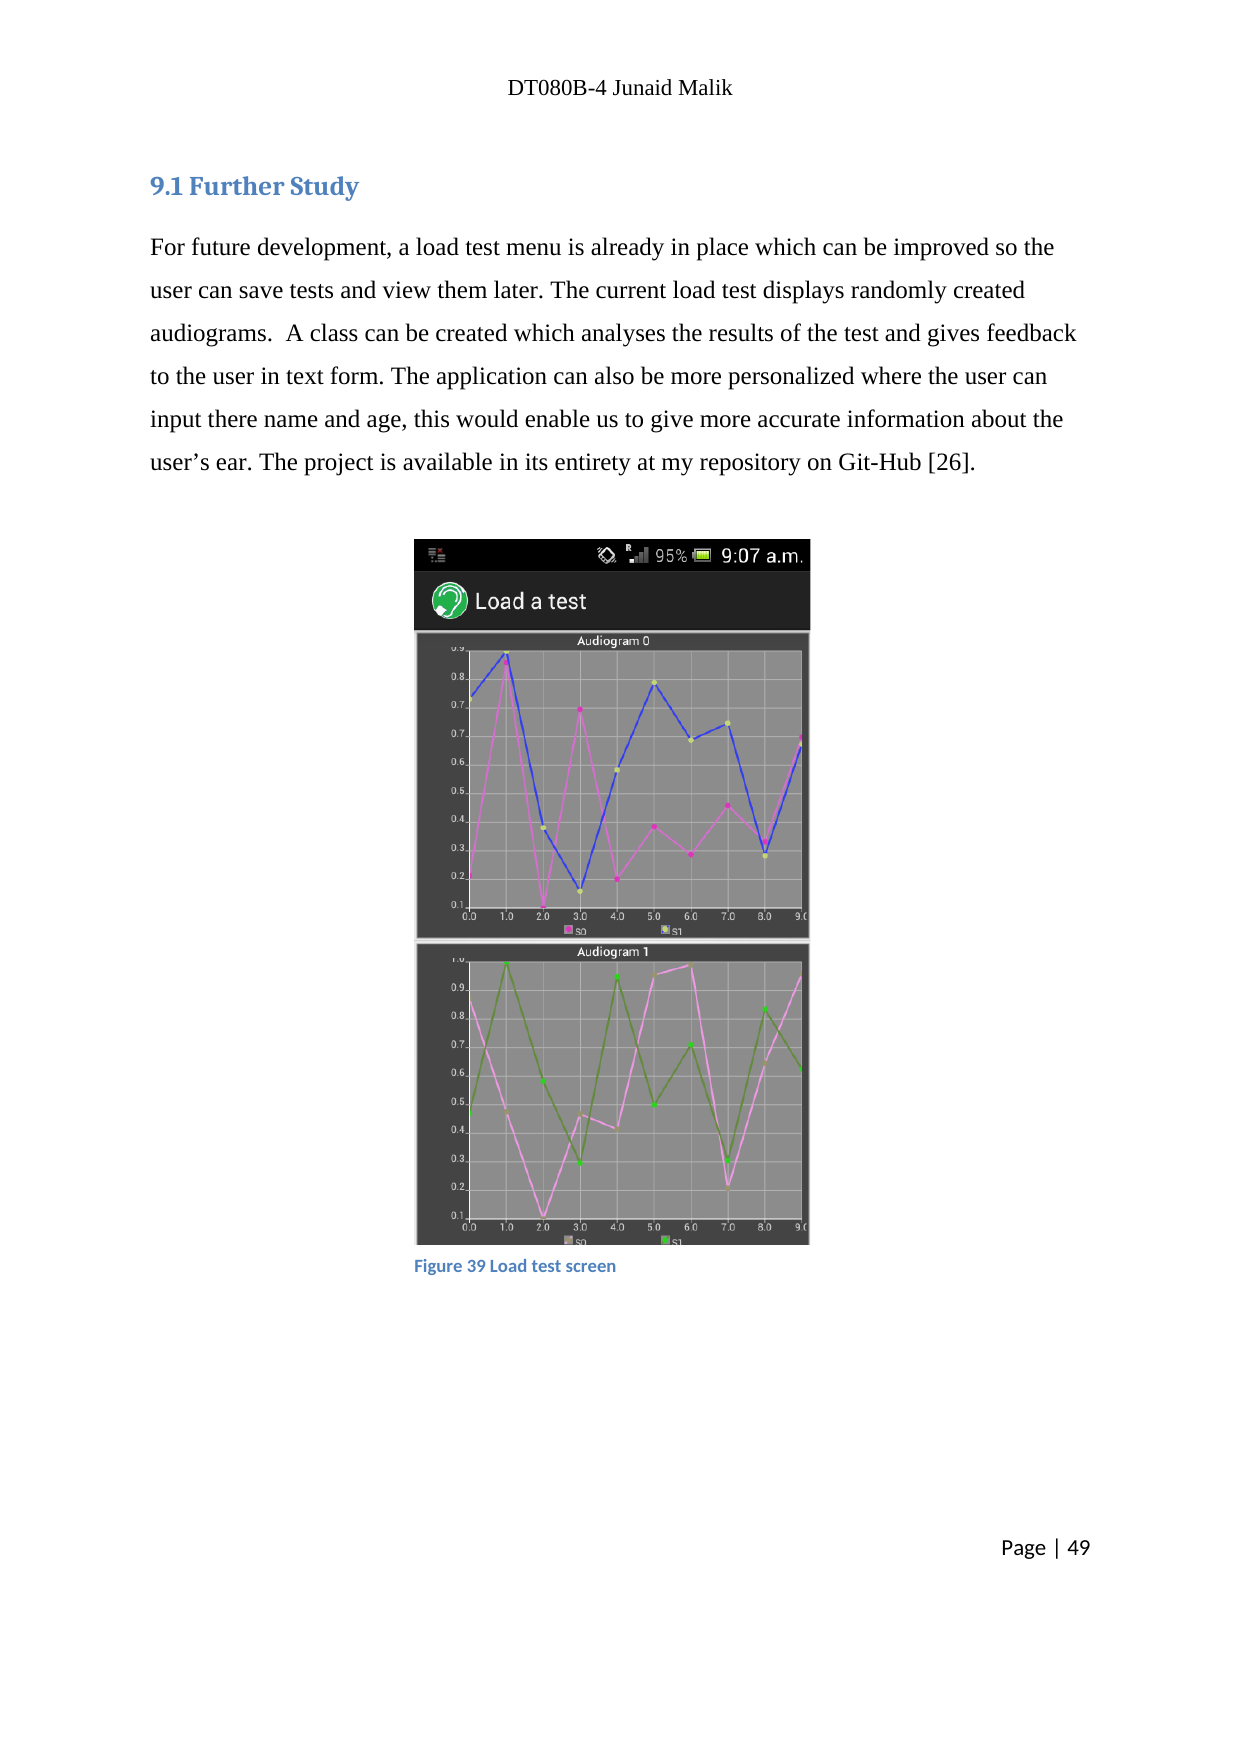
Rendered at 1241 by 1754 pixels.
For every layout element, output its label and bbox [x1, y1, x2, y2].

picture [414, 539, 811, 1245]
